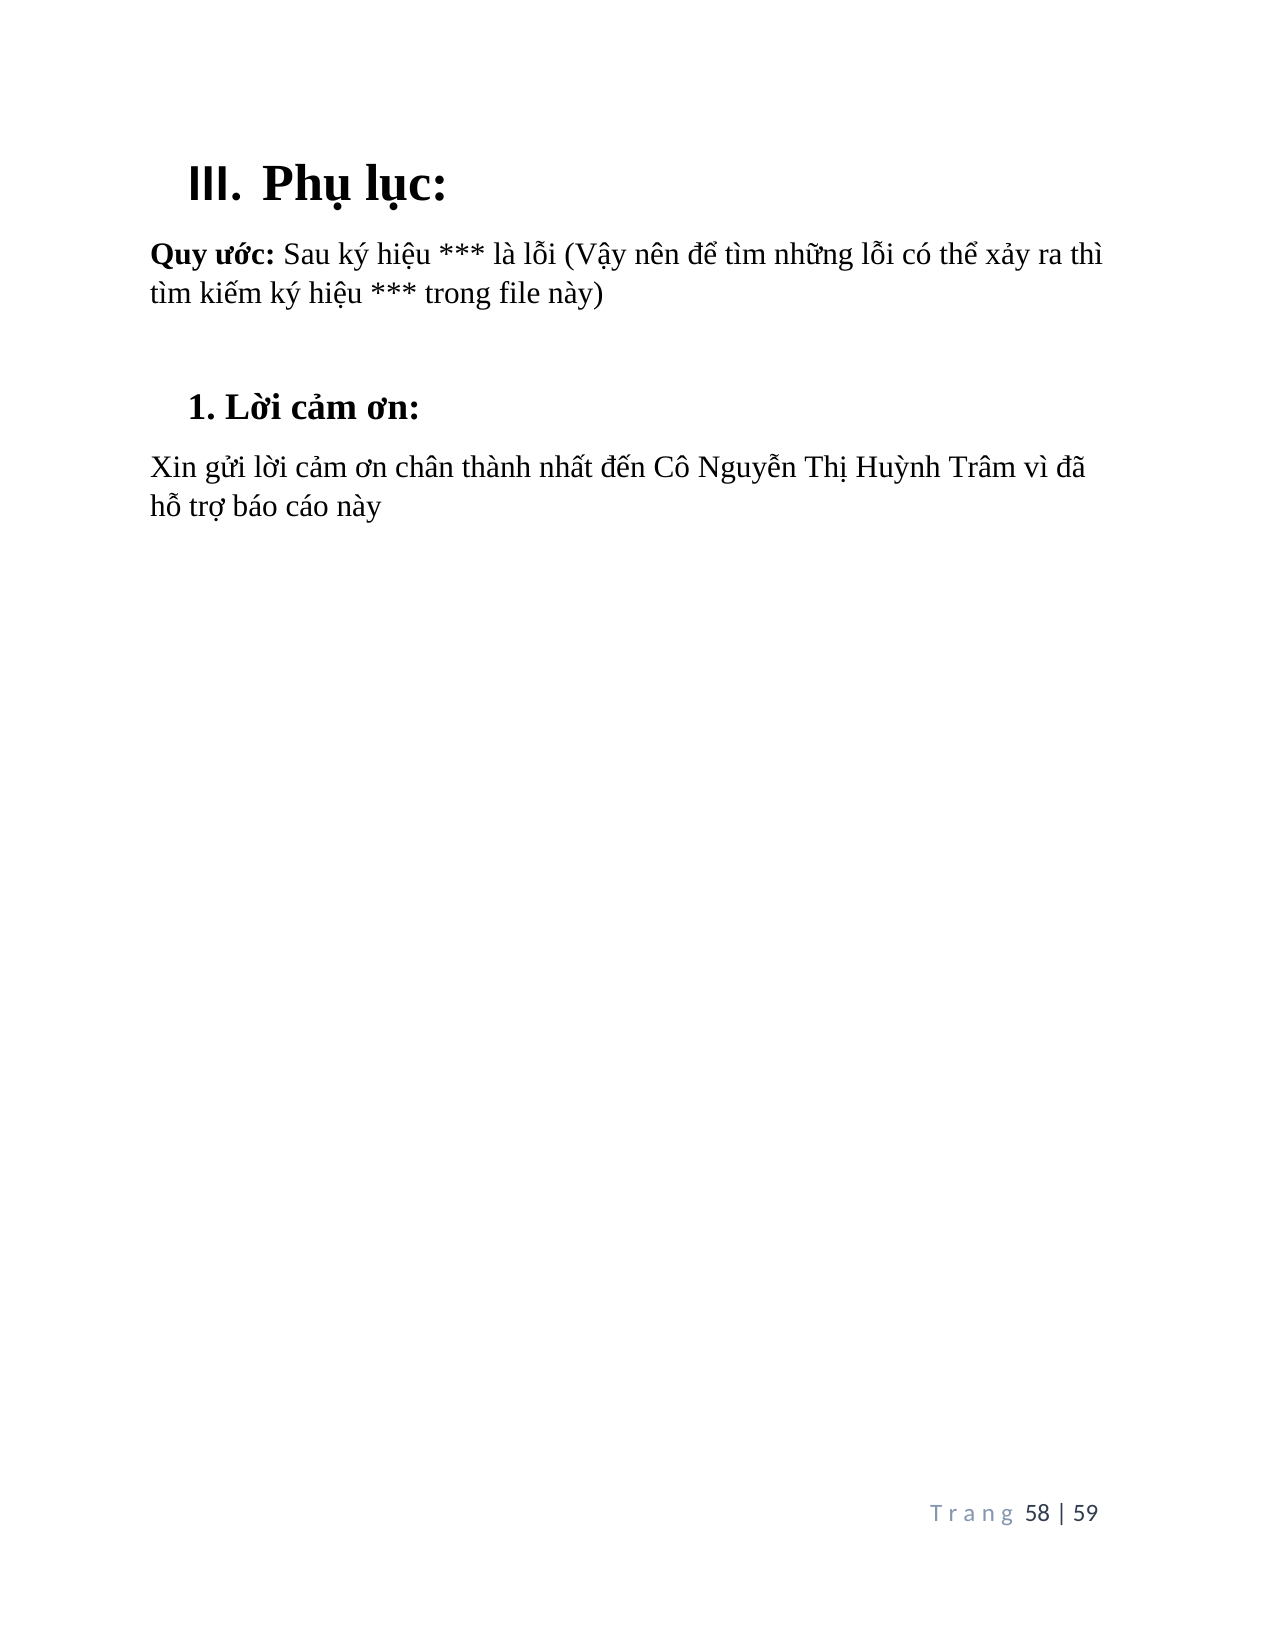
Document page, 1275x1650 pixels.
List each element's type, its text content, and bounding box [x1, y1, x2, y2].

subtitle Lời cảm ơn: [187, 385, 1125, 428]
text Xin gửi lời cảm ơn chân thành nhất đến Cô Nguyễn Thị Huỳnh Trâm vì đã hỗ trợ báo cáo này [150, 448, 1125, 523]
text Quy ước: Sau ký hiệu *** là lỗi (Vậy nên để tìm những lỗi có thể xảy ra thì tìm kiếm ký hiệu *** trong file này) [150, 235, 1125, 310]
subtitle Phụ lục: [187, 150, 1125, 213]
